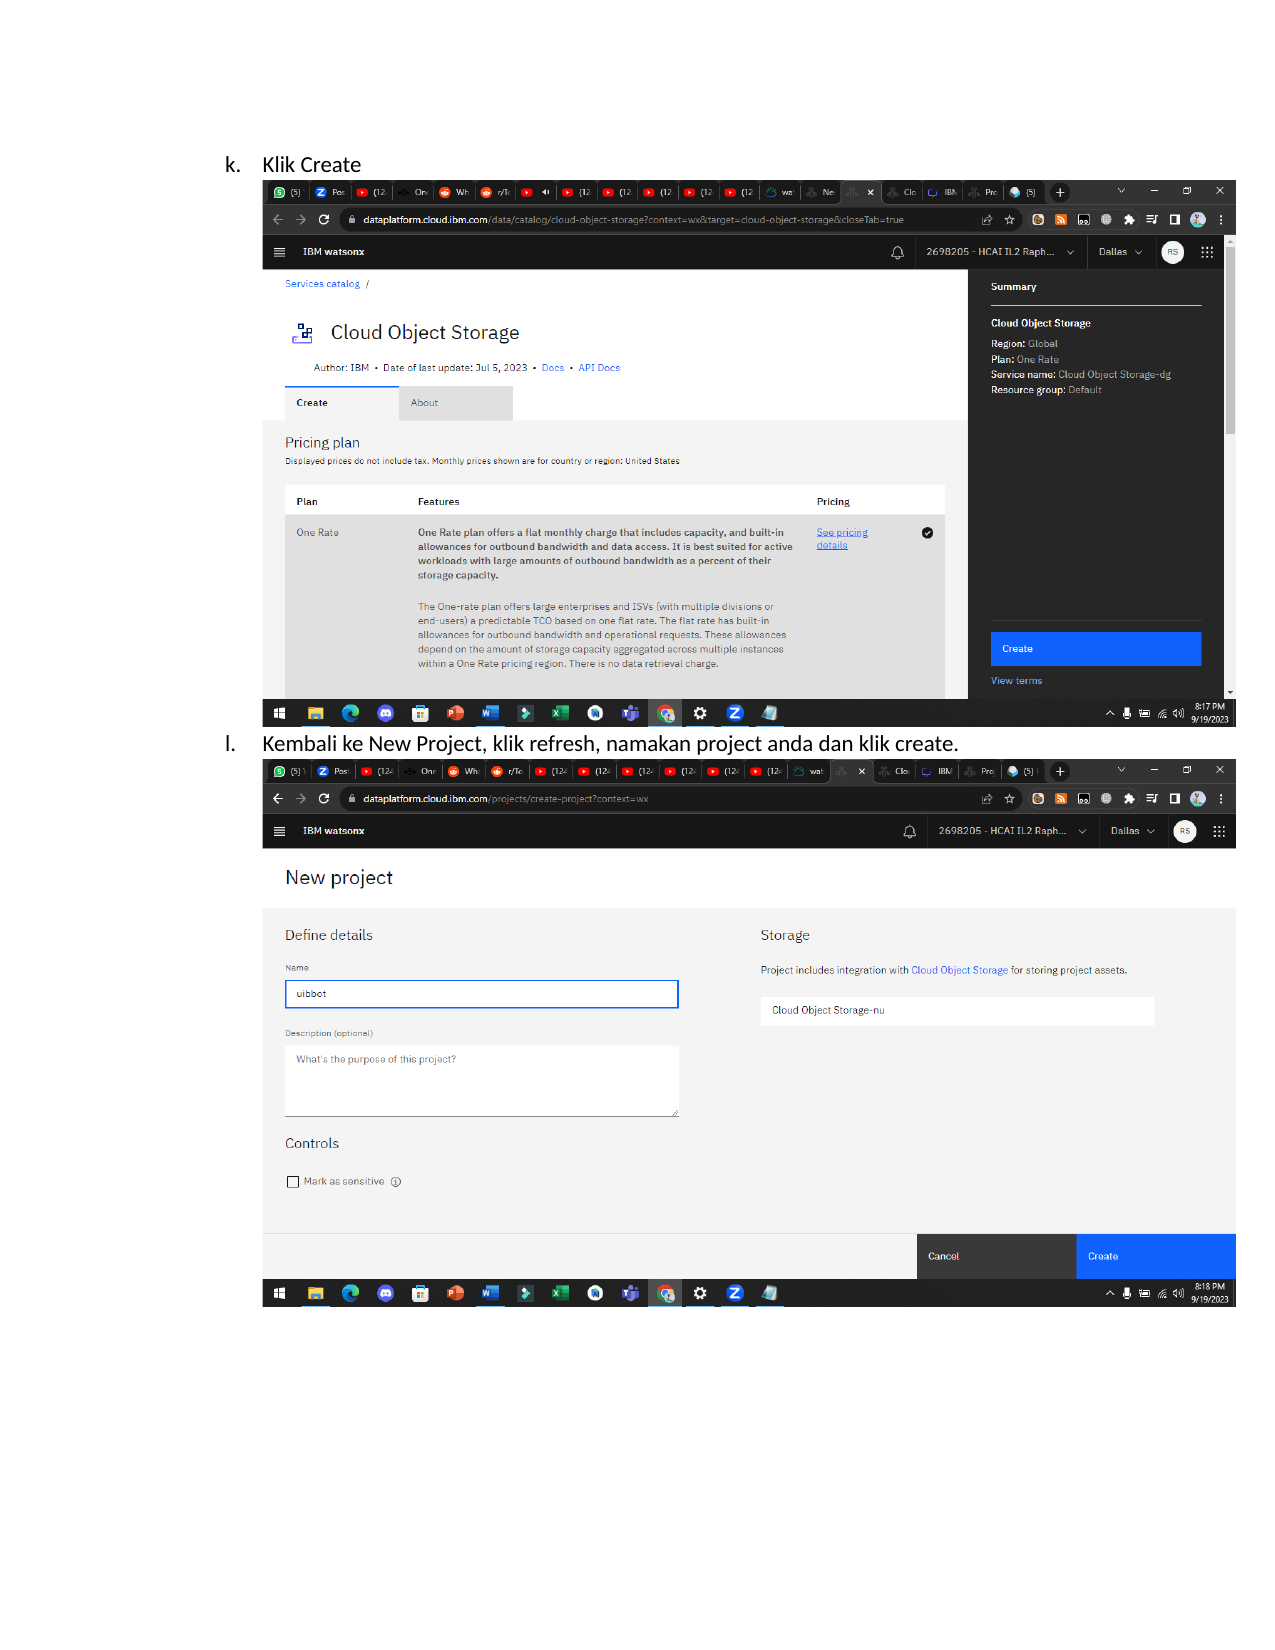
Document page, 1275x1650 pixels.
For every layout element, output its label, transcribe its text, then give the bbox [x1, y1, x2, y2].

picture [262, 759, 1236, 1307]
picture [262, 180, 1236, 727]
